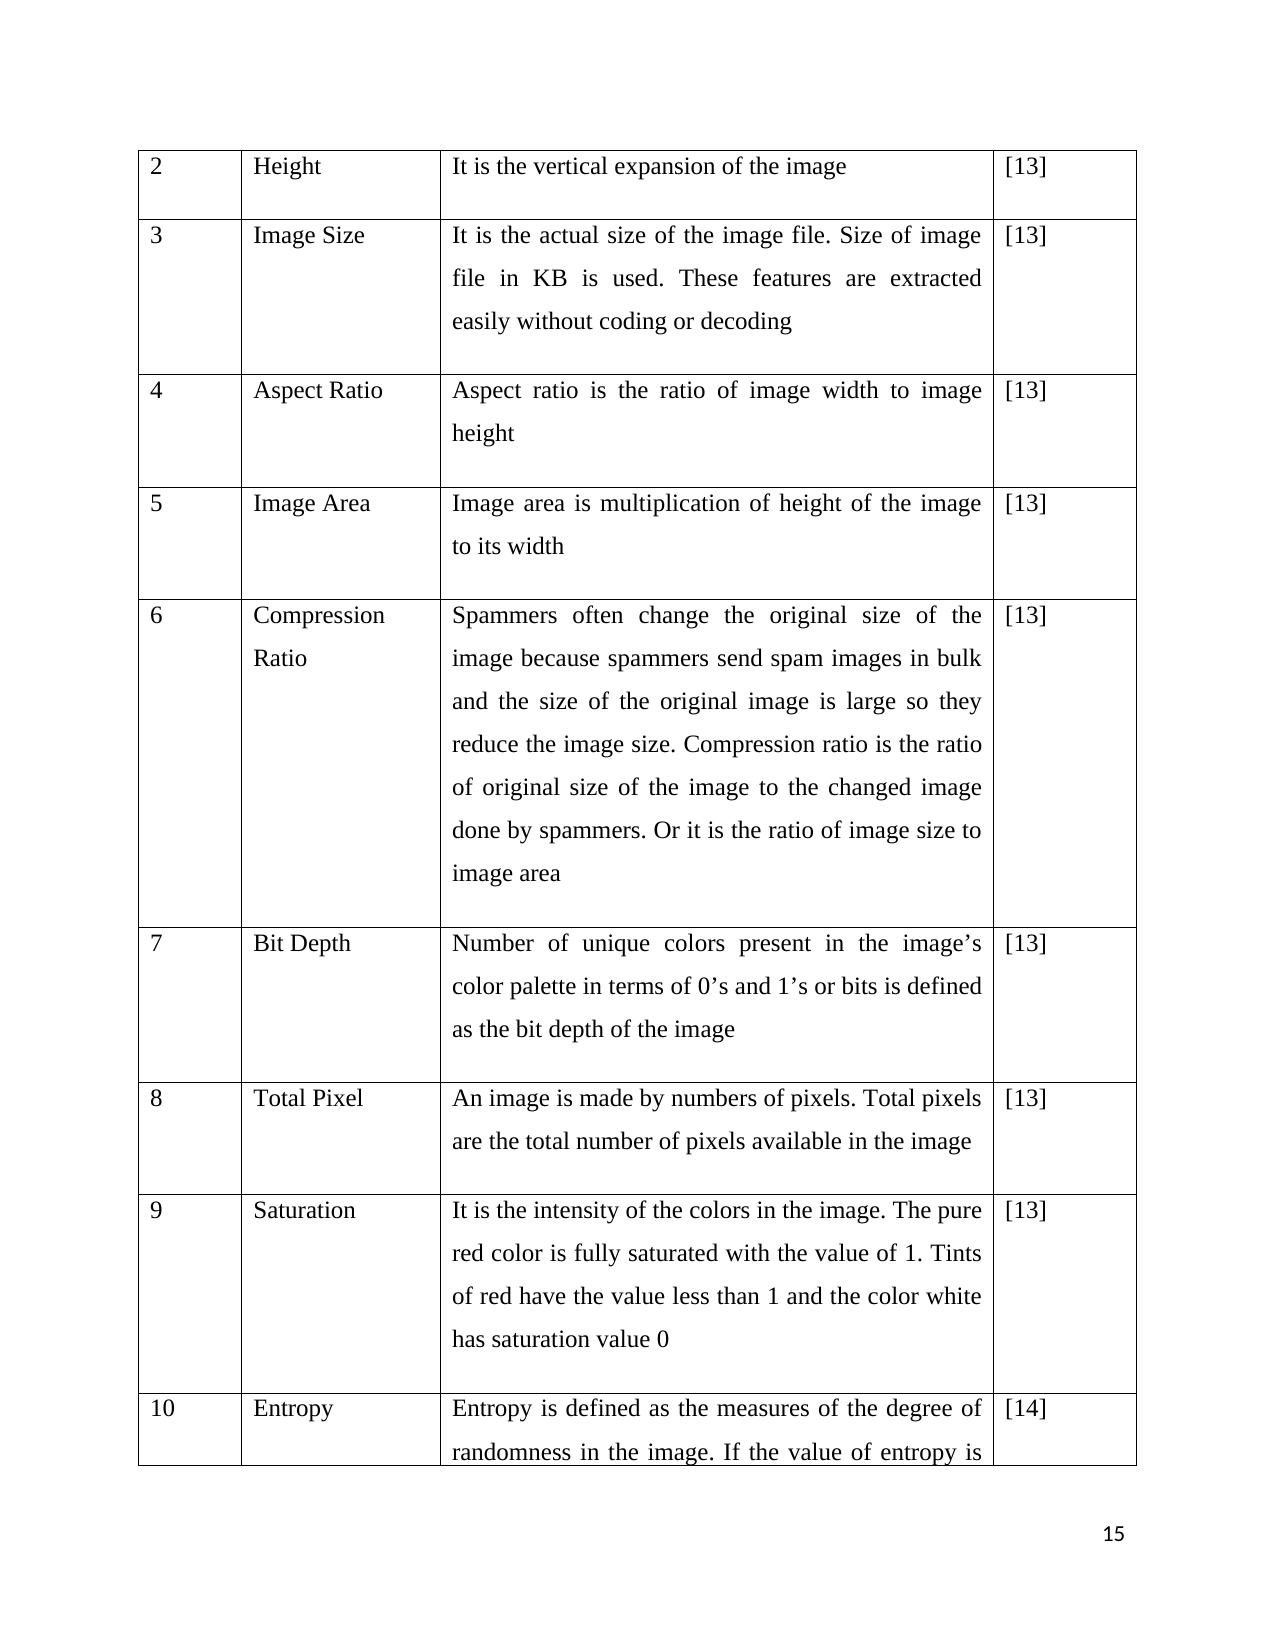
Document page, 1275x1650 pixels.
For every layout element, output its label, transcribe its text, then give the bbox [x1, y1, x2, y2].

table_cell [441, 1394, 993, 1465]
table_cell Image Area [242, 488, 440, 599]
table_cell An image is made by numbers of pixels. Total pixels are the total number of pixels available in the image [441, 1083, 993, 1194]
table_cell It is the intensity of the colors in the image. The pure red color is fully saturated with the value of 1. Tints of red have the value less than 1 and the color white has saturation value 0 [441, 1195, 993, 1392]
table_cell Aspect Ratio [242, 375, 440, 487]
table_cell Aspect ratio is the ratio of image width to image height [441, 375, 993, 487]
table_cell 5 [139, 488, 241, 599]
table_cell [14] [994, 1394, 1136, 1465]
table_cell It is the vertical expansion of the image [441, 151, 993, 219]
table_cell Saturation [242, 1195, 440, 1392]
table_cell 8 [139, 1083, 241, 1194]
table_cell 10 [139, 1394, 241, 1465]
table_cell 6 [139, 600, 241, 927]
table_cell Image Size [242, 220, 440, 374]
table_cell Bit Depth [242, 928, 440, 1082]
table_cell Entropy [242, 1394, 440, 1465]
table_cell Image area is multiplication of height of the image to its width [441, 488, 993, 599]
table_cell [13] [994, 600, 1136, 927]
table_cell It is the actual size of the image file. Size of image file in KB is used. These features are extracted easily without coding or decoding [441, 220, 993, 374]
table_cell Compression Ratio [242, 600, 440, 927]
table_cell [13] [994, 488, 1136, 599]
table_cell 9 [139, 1195, 241, 1392]
table_cell Height [242, 151, 440, 219]
table_cell 3 [139, 220, 241, 374]
table_cell [13] [994, 375, 1136, 487]
table_cell Number of unique colors present in the image’s color palette in terms of 0’s and 1’s or bits is defined as the bit depth of the image [441, 928, 993, 1082]
table_cell 2 [139, 151, 241, 219]
table_cell [13] [994, 1195, 1136, 1392]
table_cell 7 [139, 928, 241, 1082]
table_cell Spammers often change the original size of the image because spammers send spam images in bulk and the size of the original image is large so they reduce the image size. Compression ratio is the ratio of original size of the image to the changed image done by spammers. Or it is the ratio of image size to image area [441, 600, 993, 927]
table_cell Total Pixel [242, 1083, 440, 1194]
table_cell [13] [994, 1083, 1136, 1194]
table_cell 4 [139, 375, 241, 487]
table_cell [13] [994, 220, 1136, 374]
table_cell [13] [994, 928, 1136, 1082]
table_cell [13] [994, 151, 1136, 219]
